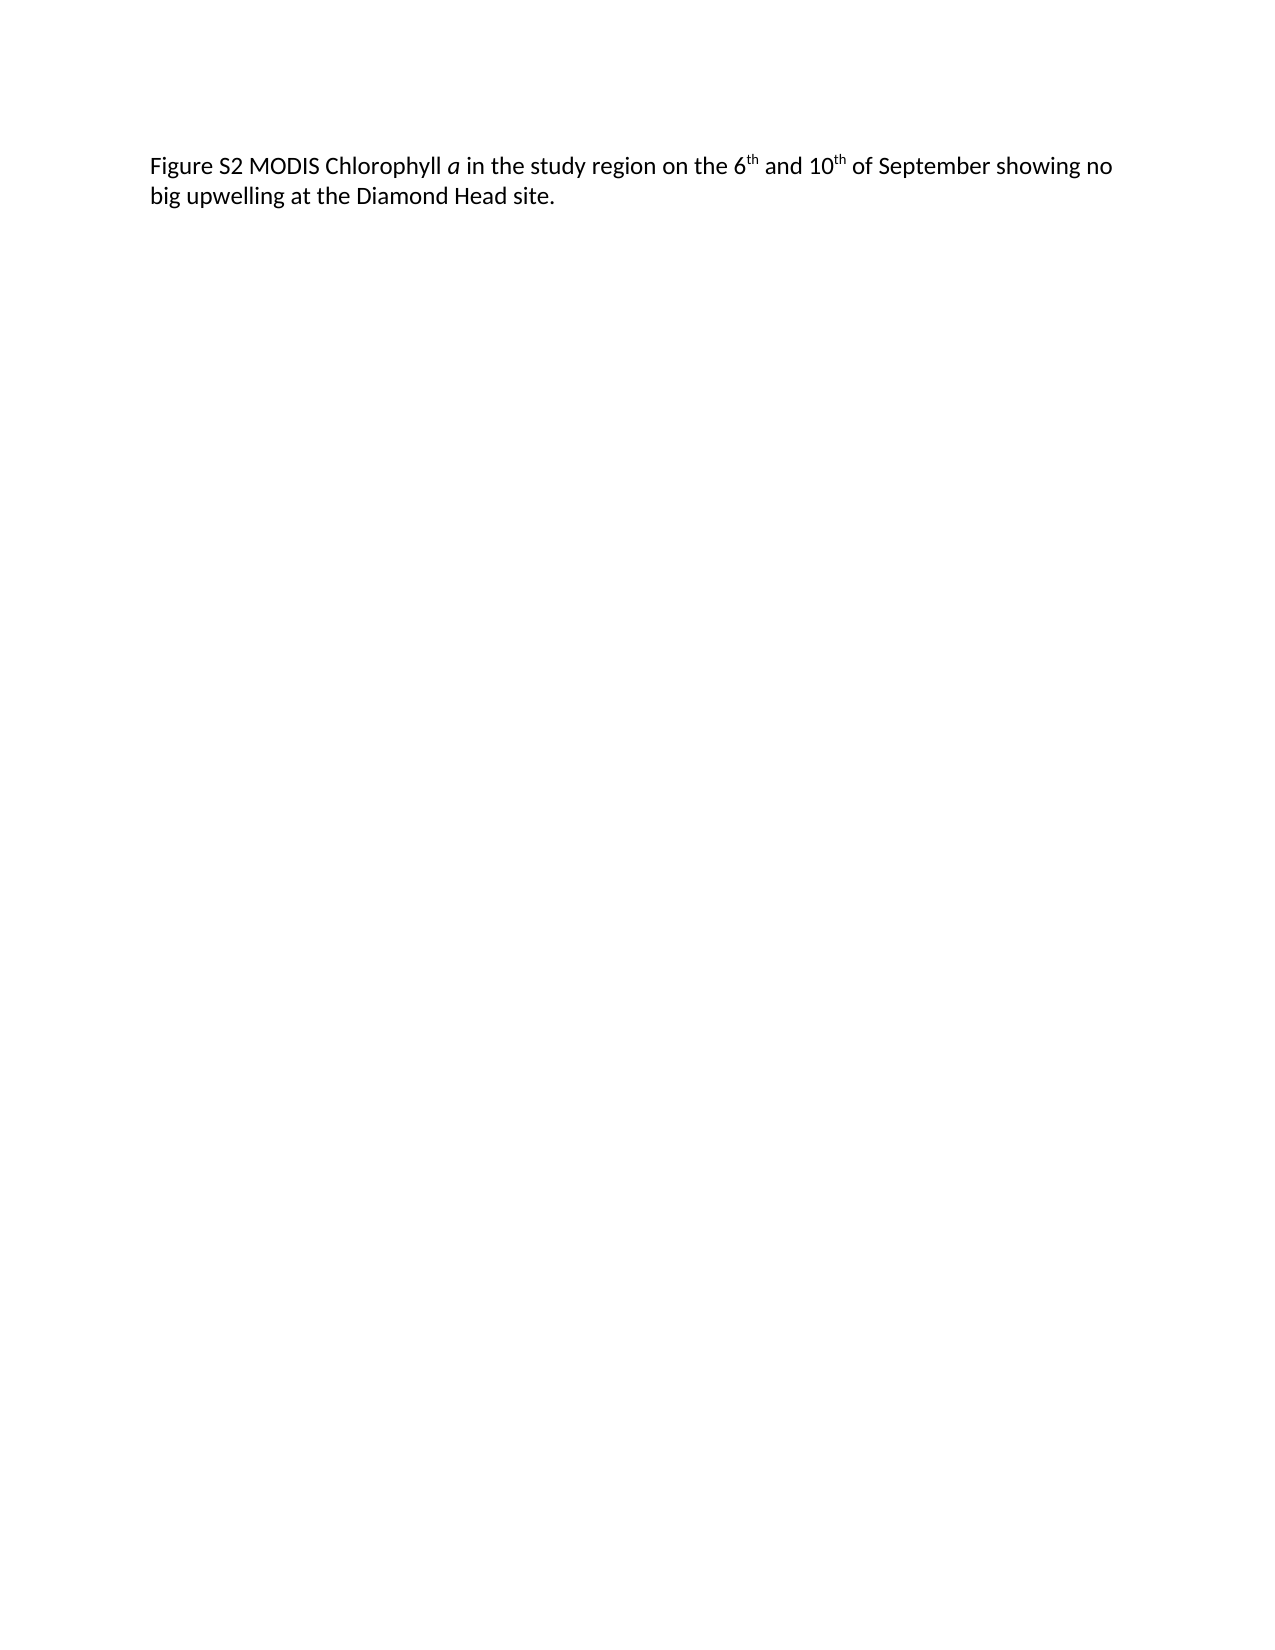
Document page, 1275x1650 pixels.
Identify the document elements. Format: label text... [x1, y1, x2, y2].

text Figure S2 MODIS Chlorophyll a in the study region on the 6th and 10th of September showing no big upwelling at the Diamond Head site. [150, 150, 1125, 211]
